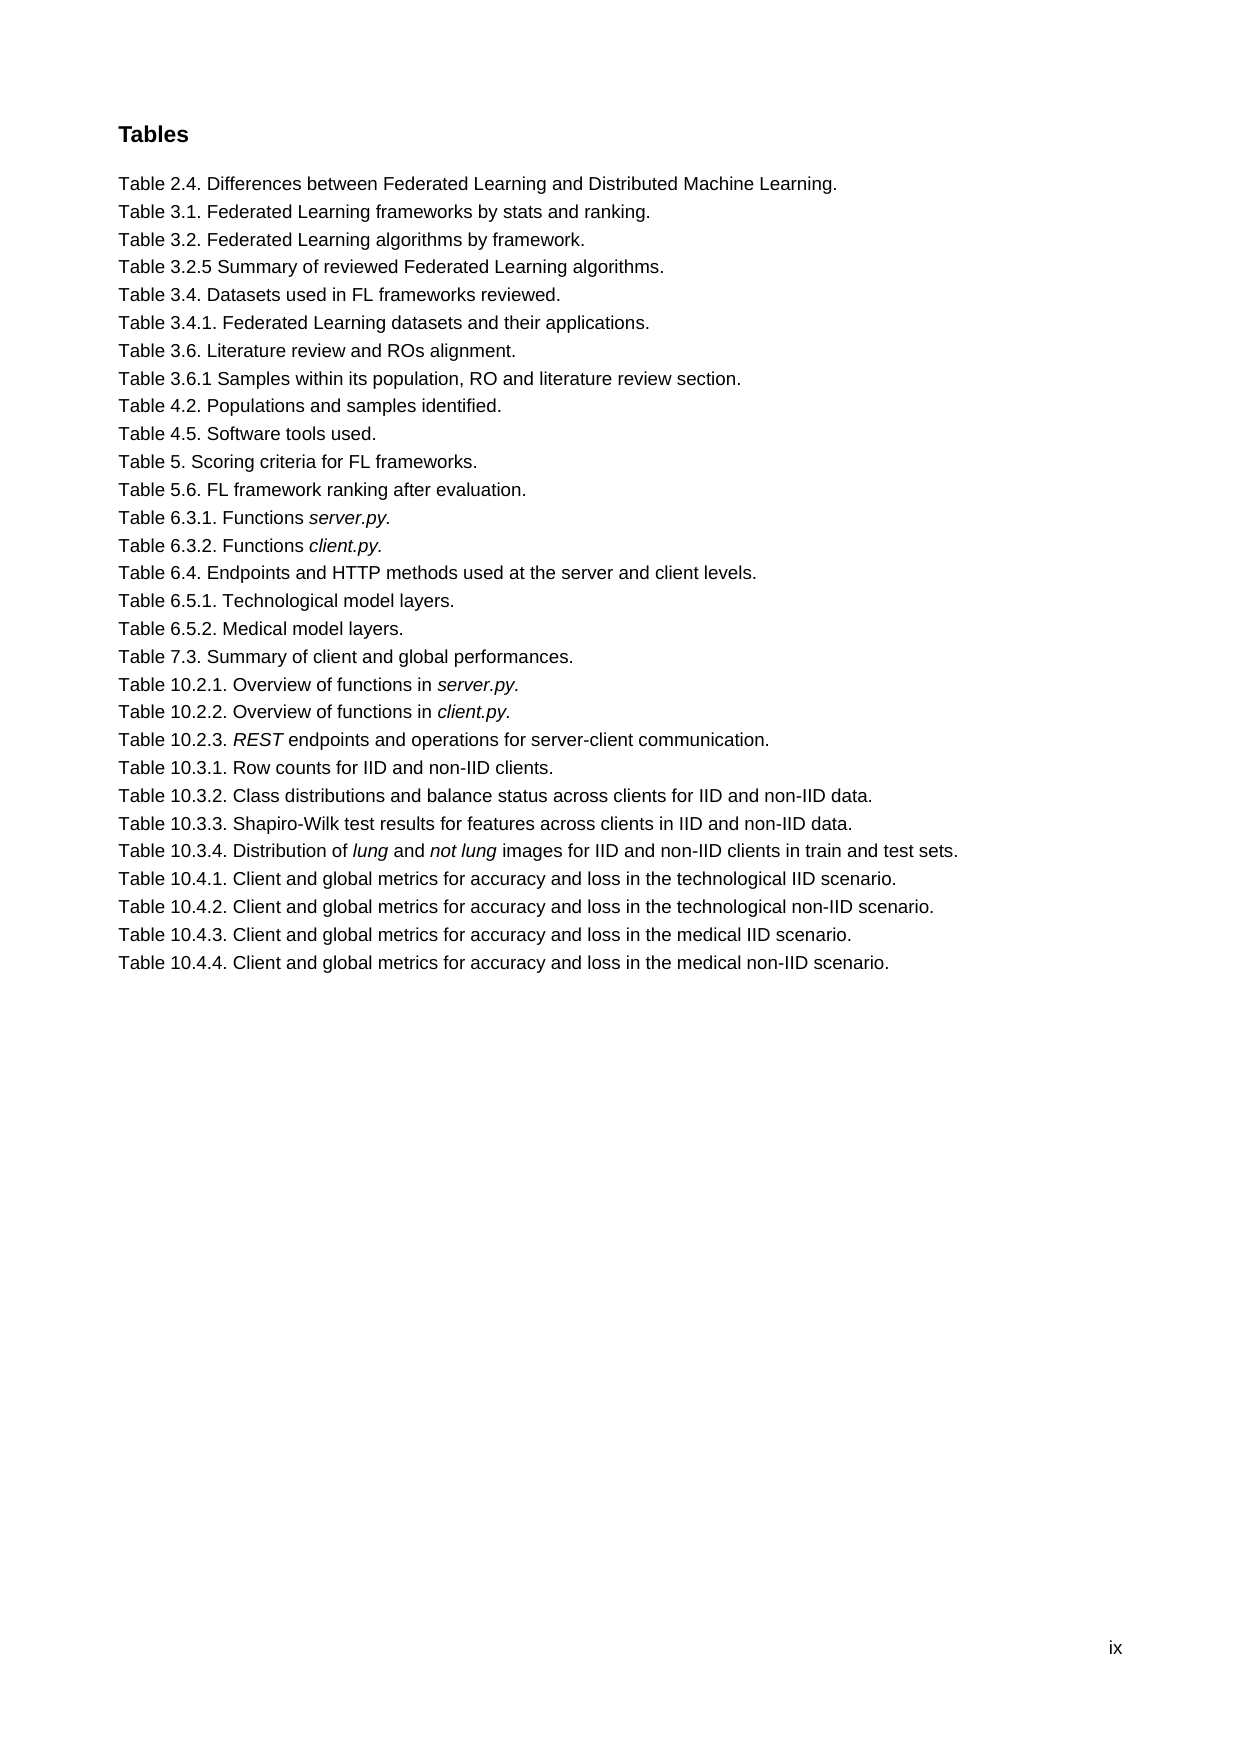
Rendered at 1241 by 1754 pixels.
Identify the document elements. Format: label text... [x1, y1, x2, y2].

text Table 6.3.1. Functions server.py. [118, 507, 1122, 528]
text Table 10.3.4. Distribution of lung and not lung images for IID and non-IID clients in train and test sets. [118, 840, 1122, 862]
text Table 2.4. Differences between Federated Learning and Distributed Machine Learning. [118, 173, 1122, 194]
text Table 6.3.2. Functions client.py. [118, 534, 1122, 556]
text Table 10.2.2. Overview of functions in client.py. [118, 701, 1122, 723]
text Table 3.2. Federated Learning algorithms by framework. [118, 228, 1122, 250]
text Table 3.6. Literature review and ROs alignment. [118, 340, 1122, 361]
text Table 10.4.3. Client and global metrics for accuracy and loss in the medical IID scenario. [118, 924, 1122, 945]
text Table 6.5.2. Medical model layers. [118, 618, 1122, 639]
text Table 3.6.1 Samples within its population, RO and literature review section. [118, 367, 1122, 389]
text Table 10.3.1. Row counts for IID and non-IID clients. [118, 757, 1122, 778]
text Table 5. Scoring criteria for FL frameworks. [118, 451, 1122, 472]
text Table 10.3.2. Class distributions and balance status across clients for IID and non-IID data. [118, 785, 1122, 806]
text Table 10.4.2. Client and global metrics for accuracy and loss in the technological non-IID scenario. [118, 896, 1122, 917]
text Table 3.4. Datasets used in FL frameworks reviewed. [118, 284, 1122, 306]
text Table 7.3. Summary of client and global performances. [118, 646, 1122, 667]
text Table 3.2.5 Summary of reviewed Federated Learning algorithms. [118, 256, 1122, 278]
text Table 4.5. Software tools used. [118, 423, 1122, 445]
text Table 3.1. Federated Learning frameworks by stats and ranking. [118, 201, 1122, 222]
text Table 10.4.1. Client and global metrics for accuracy and loss in the technological IID scenario. [118, 868, 1122, 890]
text Table 3.4.1. Federated Learning datasets and their applications. [118, 312, 1122, 333]
text Table 10.2.3. REST endpoints and operations for server-client communication. [118, 729, 1122, 751]
text Table 10.4.4. Client and global metrics for accuracy and loss in the medical non-IID scenario. [118, 952, 1122, 973]
text Table 4.2. Populations and samples identified. [118, 395, 1122, 417]
text Table 6.5.1. Technological model layers. [118, 590, 1122, 612]
text Table 6.4. Endpoints and HTTP methods used at the server and client levels. [118, 562, 1122, 584]
subtitle Tables [118, 121, 1122, 148]
text Table 5.6. FL framework ranking after evaluation. [118, 479, 1122, 500]
text Table 10.3.3. Shapiro-Wilk test results for features across clients in IID and non-IID data. [118, 812, 1122, 834]
text Table 10.2.1. Overview of functions in server.py. [118, 673, 1122, 695]
